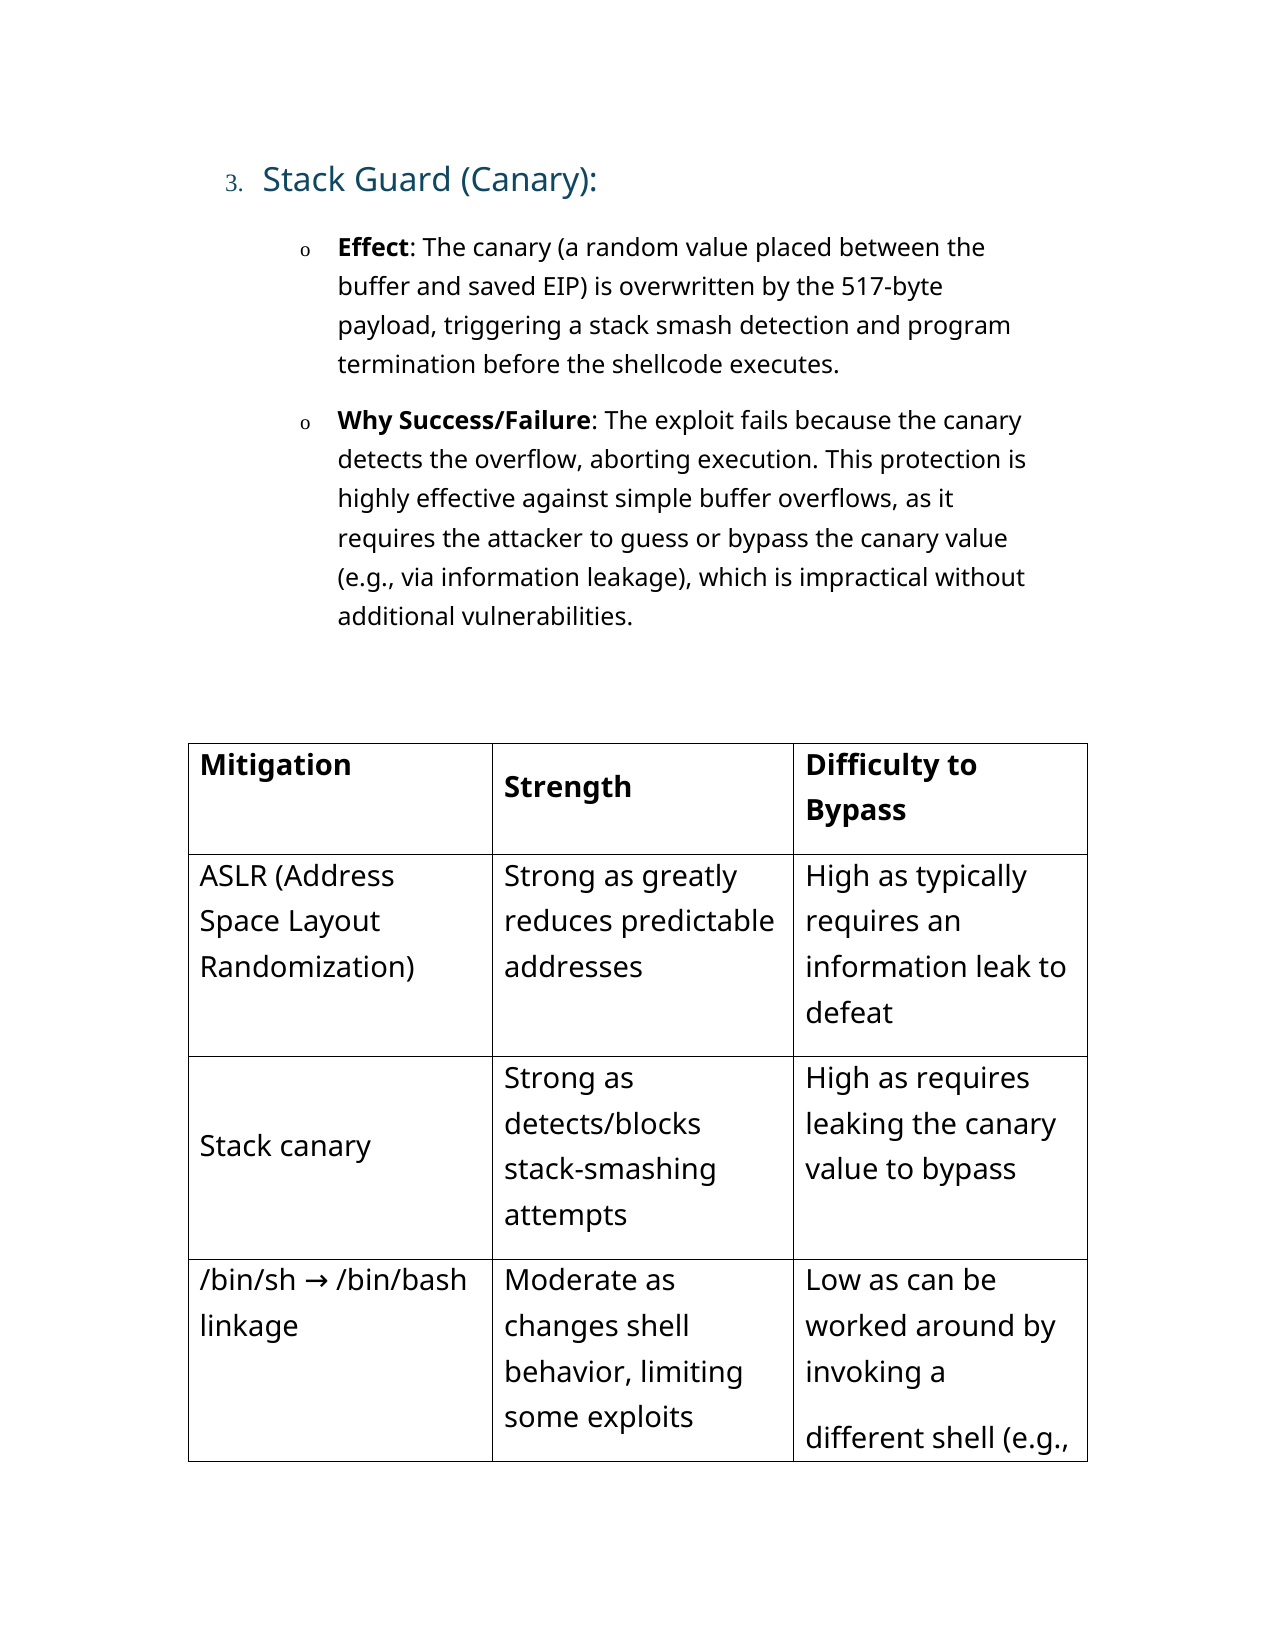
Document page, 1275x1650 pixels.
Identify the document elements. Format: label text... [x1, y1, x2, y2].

table_cell High as typically requires an information leak to defeat [794, 855, 1087, 1056]
table_header Strength [493, 744, 793, 854]
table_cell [189, 1260, 492, 1461]
list Effect: The canary (a random value placed between the buffer and saved EIP) is overwritten by the 517-byte payload, triggering a stack smash detection and program termination before the shellcode executes. [300, 229, 1028, 381]
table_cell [794, 1260, 1087, 1461]
table_cell Strong as greatly reduces predictable addresses [493, 855, 793, 1056]
table_cell High as requires leaking the canary value to bypass [794, 1057, 1087, 1258]
subtitle Stack Guard (Canary): [225, 156, 1087, 202]
table_header Difficulty to Bypass [794, 744, 1087, 854]
table_cell ASLR (Address Space Layout Randomization) [189, 855, 492, 1056]
list Why Success/Failure: The exploit fails because the canary detects the overflow, aborting execution. This protection is highly effective against simple buffer overflows, as it requires the attacker to guess or bypass the canary value (e.g., via information leakage), which is impractical without additional vulnerabilities. [300, 403, 1040, 633]
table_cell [493, 1260, 793, 1461]
table_cell Stack canary [189, 1057, 492, 1258]
table_header Mitigation [189, 744, 492, 854]
table_cell Strong as detects/blocks stack-smashing attempts [493, 1057, 793, 1258]
